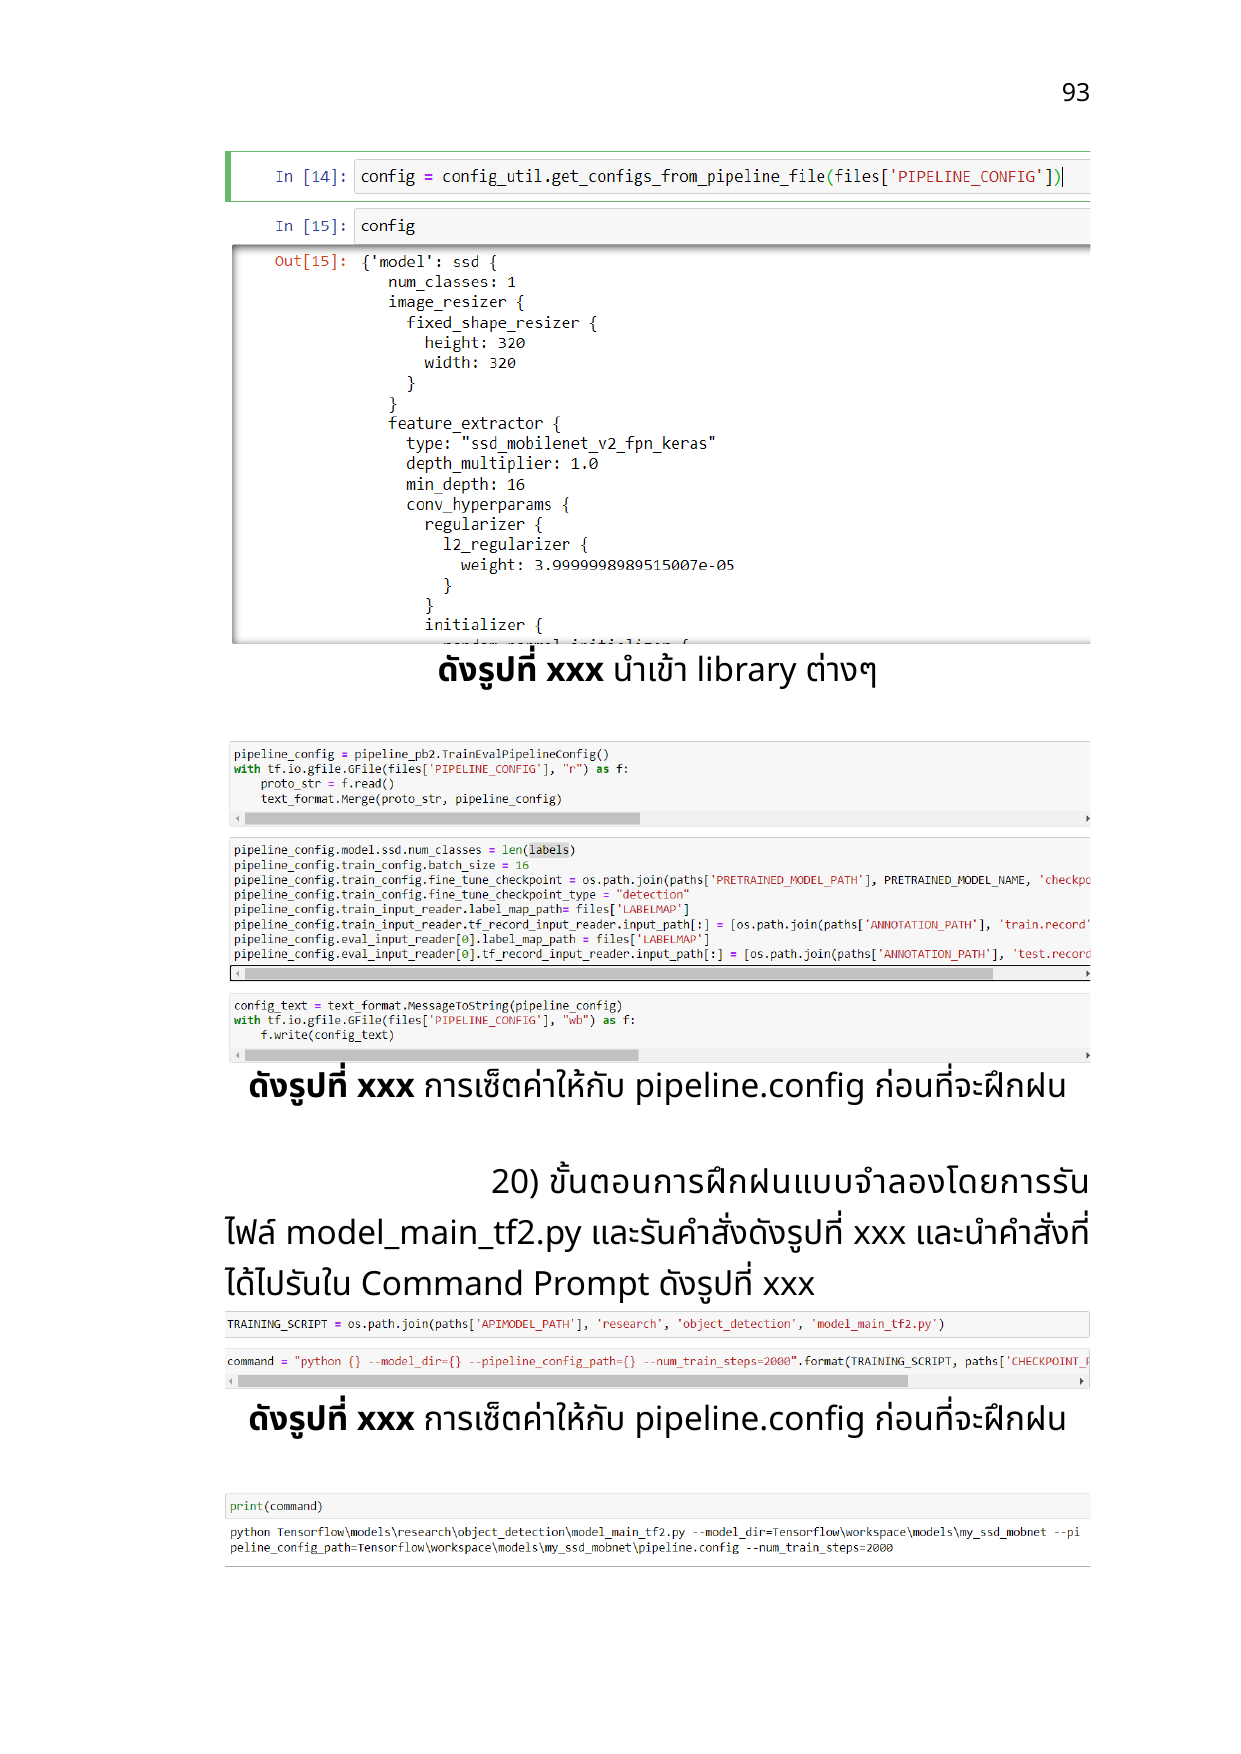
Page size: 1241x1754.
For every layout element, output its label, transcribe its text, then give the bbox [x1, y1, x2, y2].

picture [225, 1491, 1091, 1568]
text 20) ขั้นตอนการฝึกฝนแบบจำลองโดยการรันไฟล์ model_main_tf2.py และรันคำสั่งดังรูปที่ xxx และนำคำสั่งที่ได้ไปรันใน Command Prompt ดังรูปที่ xxx [225, 1158, 1090, 1310]
picture [225, 1310, 1091, 1396]
text ดังรูปที่ xxx การเซ็ตค่าให้กับ pipeline.config ก่อนที่จะฝึกฝน [225, 1396, 1090, 1446]
picture [225, 741, 1091, 1063]
picture [225, 150, 1091, 646]
text ดังรูปที่ xxx การเซ็ตค่าให้กับ pipeline.config ก่อนที่จะฝึกฝน [225, 1063, 1090, 1113]
text ดังรูปที่ xxx นำเข้า library ต่างๆ [225, 646, 1090, 696]
